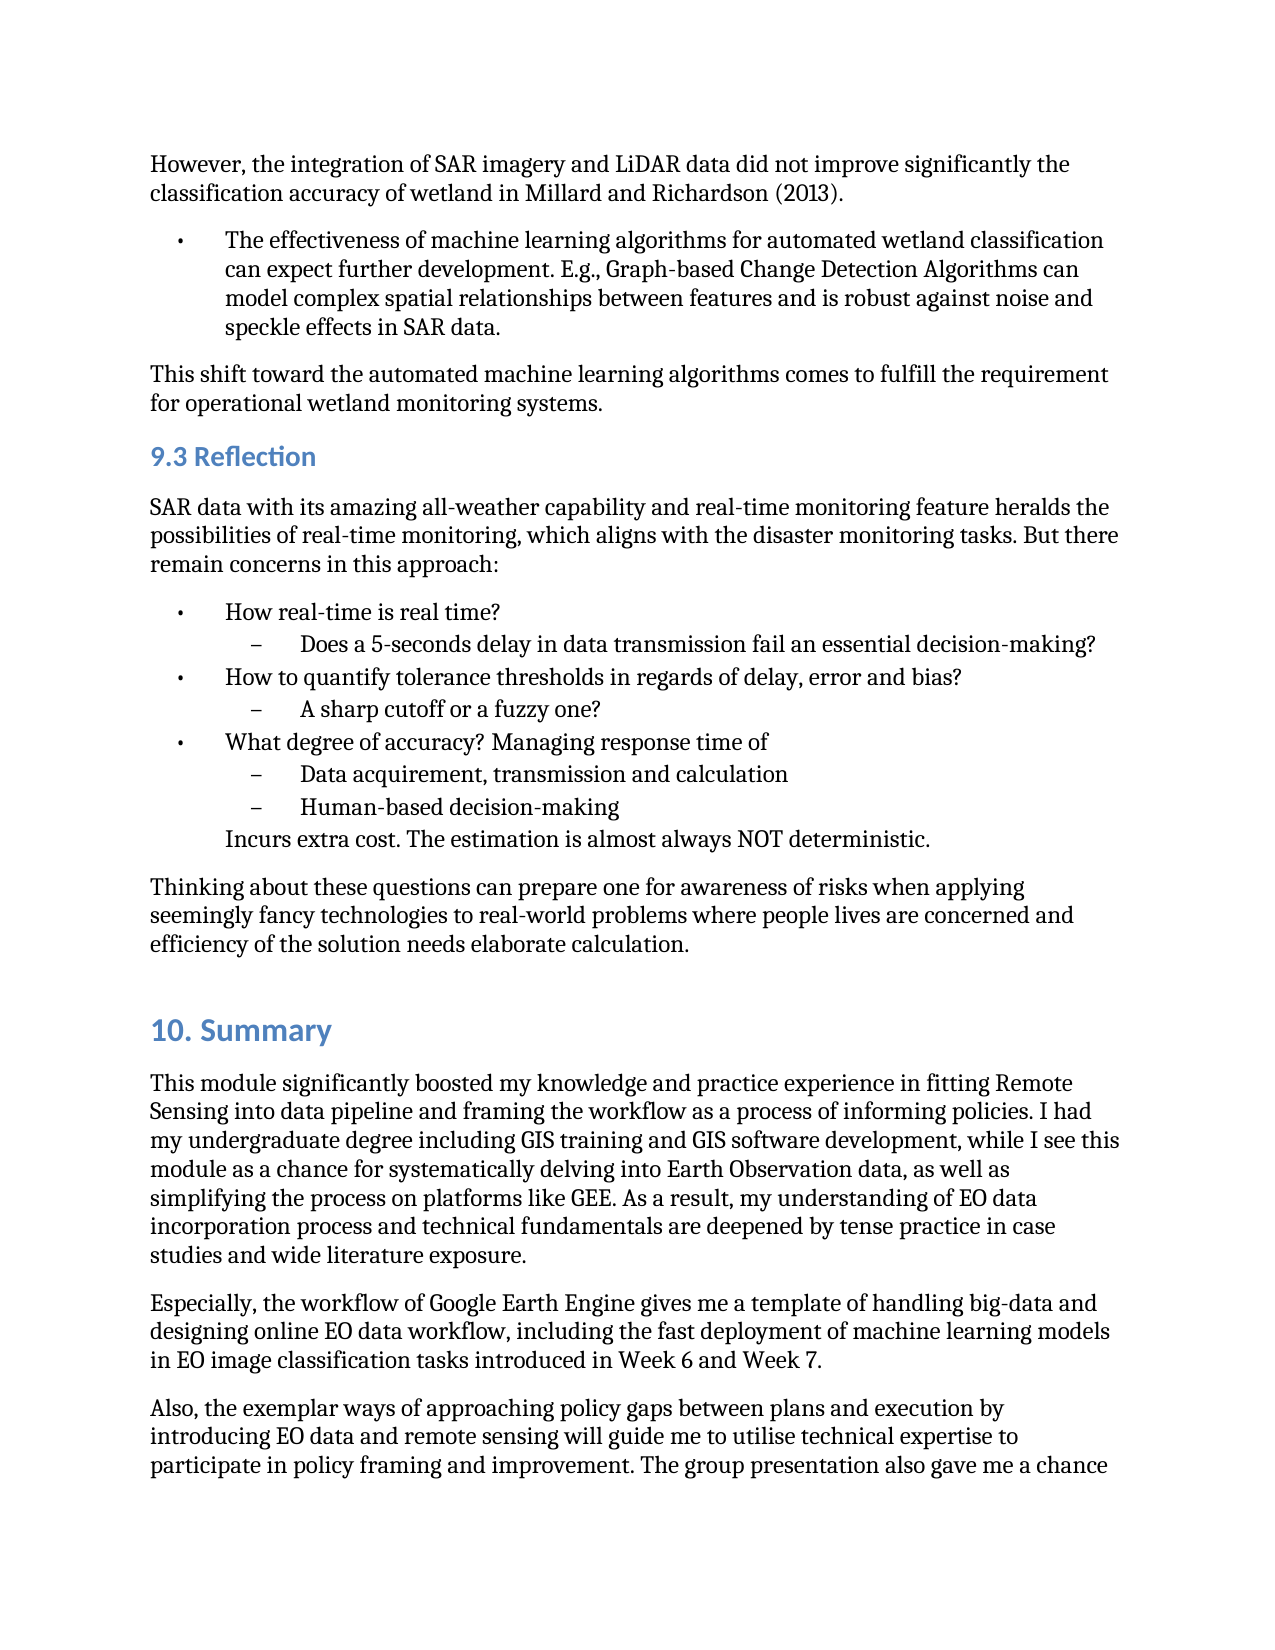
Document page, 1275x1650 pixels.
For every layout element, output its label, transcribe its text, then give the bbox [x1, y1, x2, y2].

text This module significantly boosted my knowledge and practice experience in fitting Remote Sensing into data pipeline and framing the workflow as a process of informing policies. I had my undergraduate degree including GIS training and GIS software development, while I see this module as a chance for systematically delving into Earth Observation data, as well as simplifying the process on platforms like GEE. As a result, my understanding of EO data incorporation process and technical fundamentals are deepened by tense practice in case studies and wide literature exposure. [150, 1068, 1125, 1270]
text SAR data with its amazing all-weather capability and real-time monitoring feature heralds the possibilities of real-time monitoring, which aligns with the disaster monitoring tasks. But there remain concerns in this approach: [150, 493, 1125, 579]
list Incurs extra cost. The estimation is almost always NOT deterministic. [175, 825, 1125, 854]
text This shift toward the automated machine learning algorithms comes to fulfill the requirement for operational wetland monitoring systems. [150, 360, 1125, 417]
list How real-time is real time? [175, 598, 1125, 626]
text Thinking about these questions can prepare one for awareness of risks when applying seemingly fancy technologies to real-world problems where people lives are concerned and efficiency of the solution needs elaborate calculation. [150, 873, 1125, 959]
subtitle 9.3 Reflection [150, 438, 1125, 474]
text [150, 1393, 1125, 1480]
list How to quantify tolerance thresholds in regards of delay, error and bias? [175, 663, 1125, 691]
subtitle 10. Summary [150, 1009, 1125, 1050]
text However, the integration of SAR imagery and LiDAR data did not improve significantly the classification accuracy of wetland in Millard and Richardson (2013). [150, 150, 1125, 207]
list Data acquirement, transmission and calculation [250, 760, 1125, 789]
list What degree of accuracy? Managing response time of [175, 728, 1125, 756]
list Human-based decision-making [250, 793, 1125, 821]
text Especially, the workflow of Google Earth Engine gives me a template of handling big-data and designing online EO data workflow, including the fast deployment of machine learning models in EO image classification tasks introduced in Week 6 and Week 7. [150, 1288, 1125, 1375]
list The effectiveness of machine learning algorithms for automated wetland classification can expect further development. E.g., Graph-based Change Detection Algorithms can model complex spatial relationships between features and is robust against noise and speckle effects in SAR data. [175, 226, 1125, 341]
list A sharp cutoff or a fuzzy one? [250, 695, 1125, 724]
list Does a 5-seconds delay in data transmission fail an essential decision-making? [250, 630, 1125, 659]
